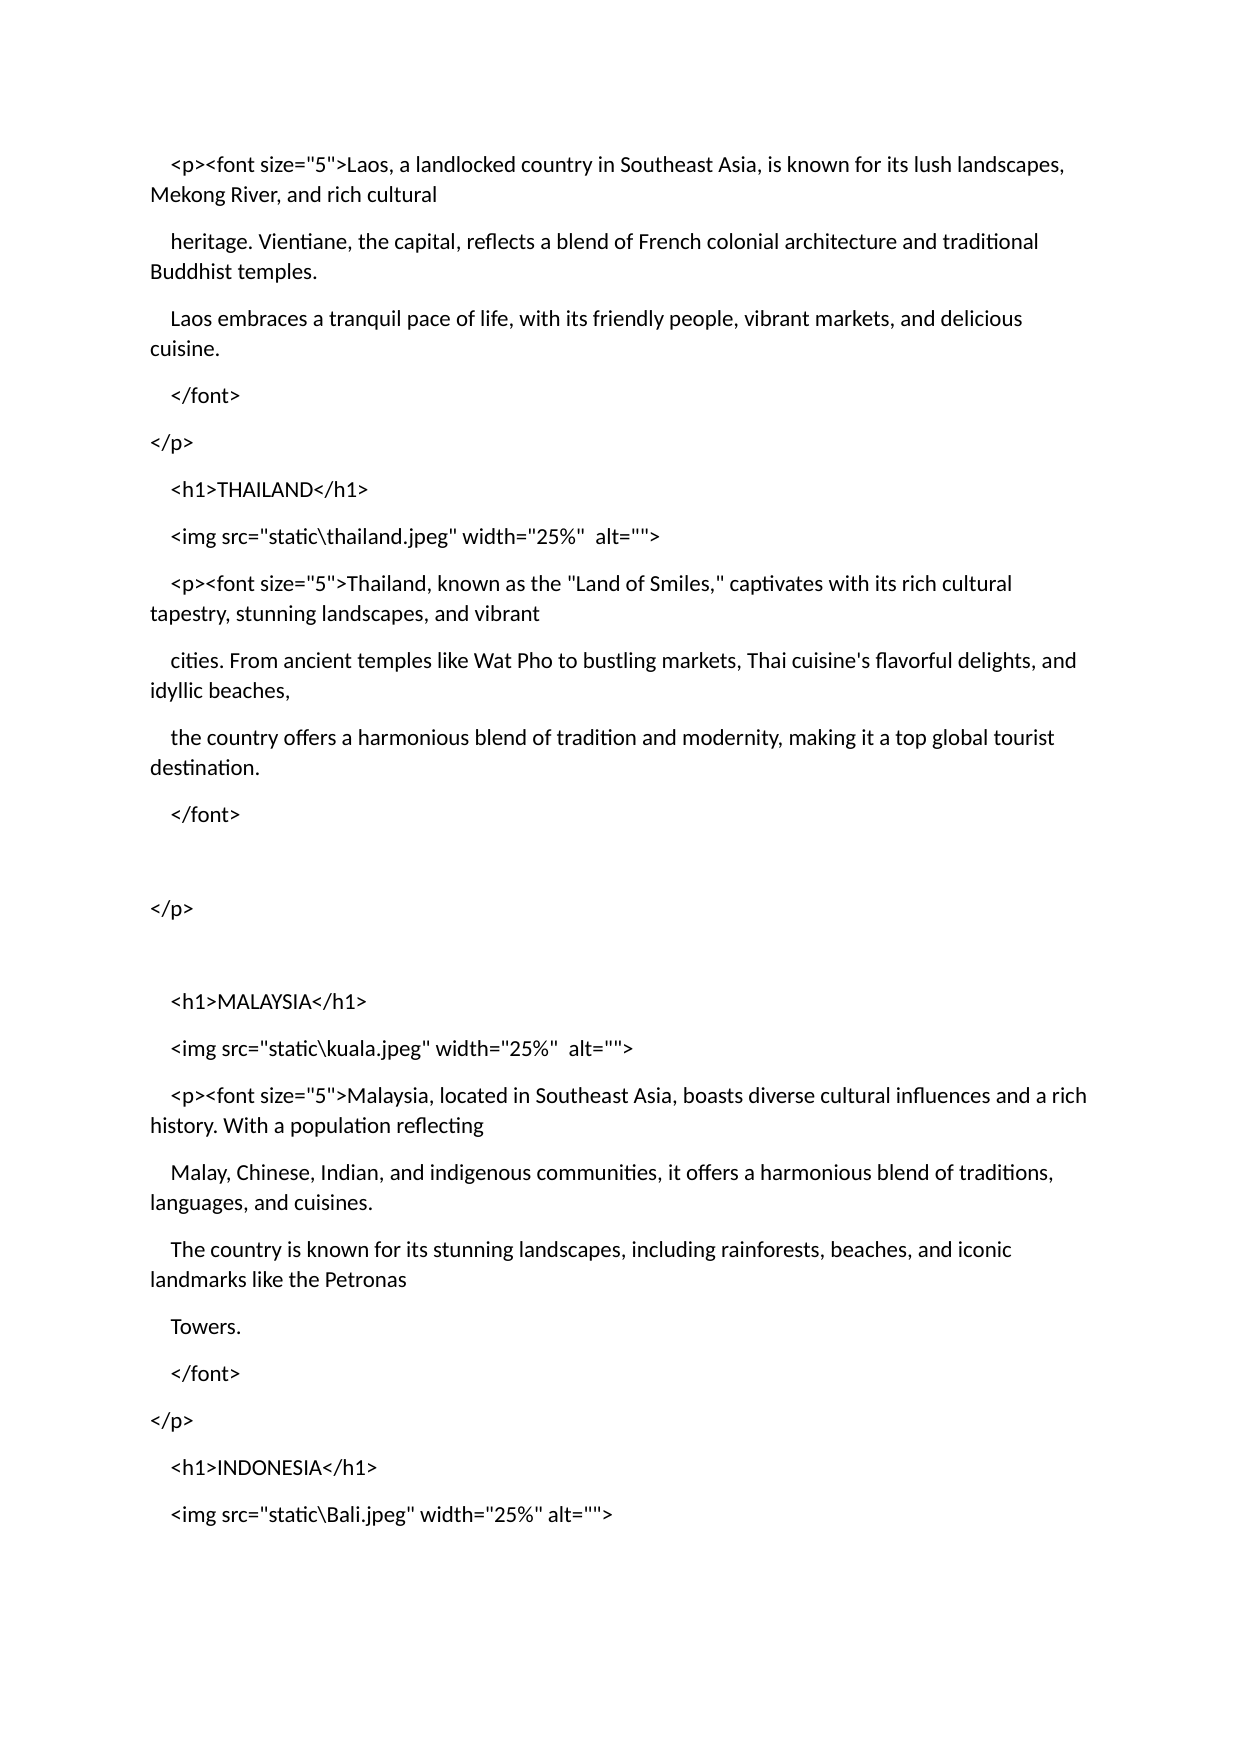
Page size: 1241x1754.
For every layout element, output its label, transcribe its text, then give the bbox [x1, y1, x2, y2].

text <h1>THAILAND</h1> [150, 475, 1090, 503]
text </font> [150, 800, 1090, 828]
text </font> [150, 1359, 1090, 1387]
text </p> [150, 1406, 1090, 1434]
text <h1>INDONESIA</h1> [150, 1453, 1090, 1481]
text the country offers a harmonious blend of tradition and modernity, making it a top global tourist destination. [150, 723, 1090, 781]
text <p><font size="5">Malaysia, located in Southeast Asia, boasts diverse cultural influences and a rich history. With a population reflecting [150, 1081, 1090, 1139]
text The country is known for its stunning landscapes, including rainforests, beaches, and iconic landmarks like the Petronas [150, 1235, 1090, 1294]
text <p><font size="5">Laos, a landlocked country in Southeast Asia, is known for its lush landscapes, Mekong River, and rich cultural [150, 150, 1090, 208]
text Laos embraces a tranquil pace of life, with its friendly people, vibrant markets, and delicious cuisine. [150, 304, 1090, 362]
text <p><font size="5">Thailand, known as the "Land of Smiles," captivates with its rich cultural tapestry, stunning landscapes, and vibrant [150, 569, 1090, 627]
text Towers. [150, 1312, 1090, 1341]
text cities. From ancient temples like Wat Pho to bustling markets, Thai cuisine's flavorful delights, and idyllic beaches, [150, 646, 1090, 704]
text <img src="static\kuala.jpeg" width="25%" alt=""> [150, 1034, 1090, 1062]
text <img src="static\thailand.jpeg" width="25%" alt=""> [150, 522, 1090, 550]
text </p> [150, 894, 1090, 922]
text Malay, Chinese, Indian, and indigenous communities, it offers a harmonious blend of traditions, languages, and cuisines. [150, 1158, 1090, 1217]
text </font> [150, 381, 1090, 409]
text <h1>MALAYSIA</h1> [150, 987, 1090, 1016]
text </p> [150, 428, 1090, 456]
text heritage. Vientiane, the capital, reflects a blend of French colonial architecture and traditional Buddhist temples. [150, 227, 1090, 285]
text <img src="static\Bali.jpeg" width="25%" alt=""> [150, 1500, 1090, 1528]
